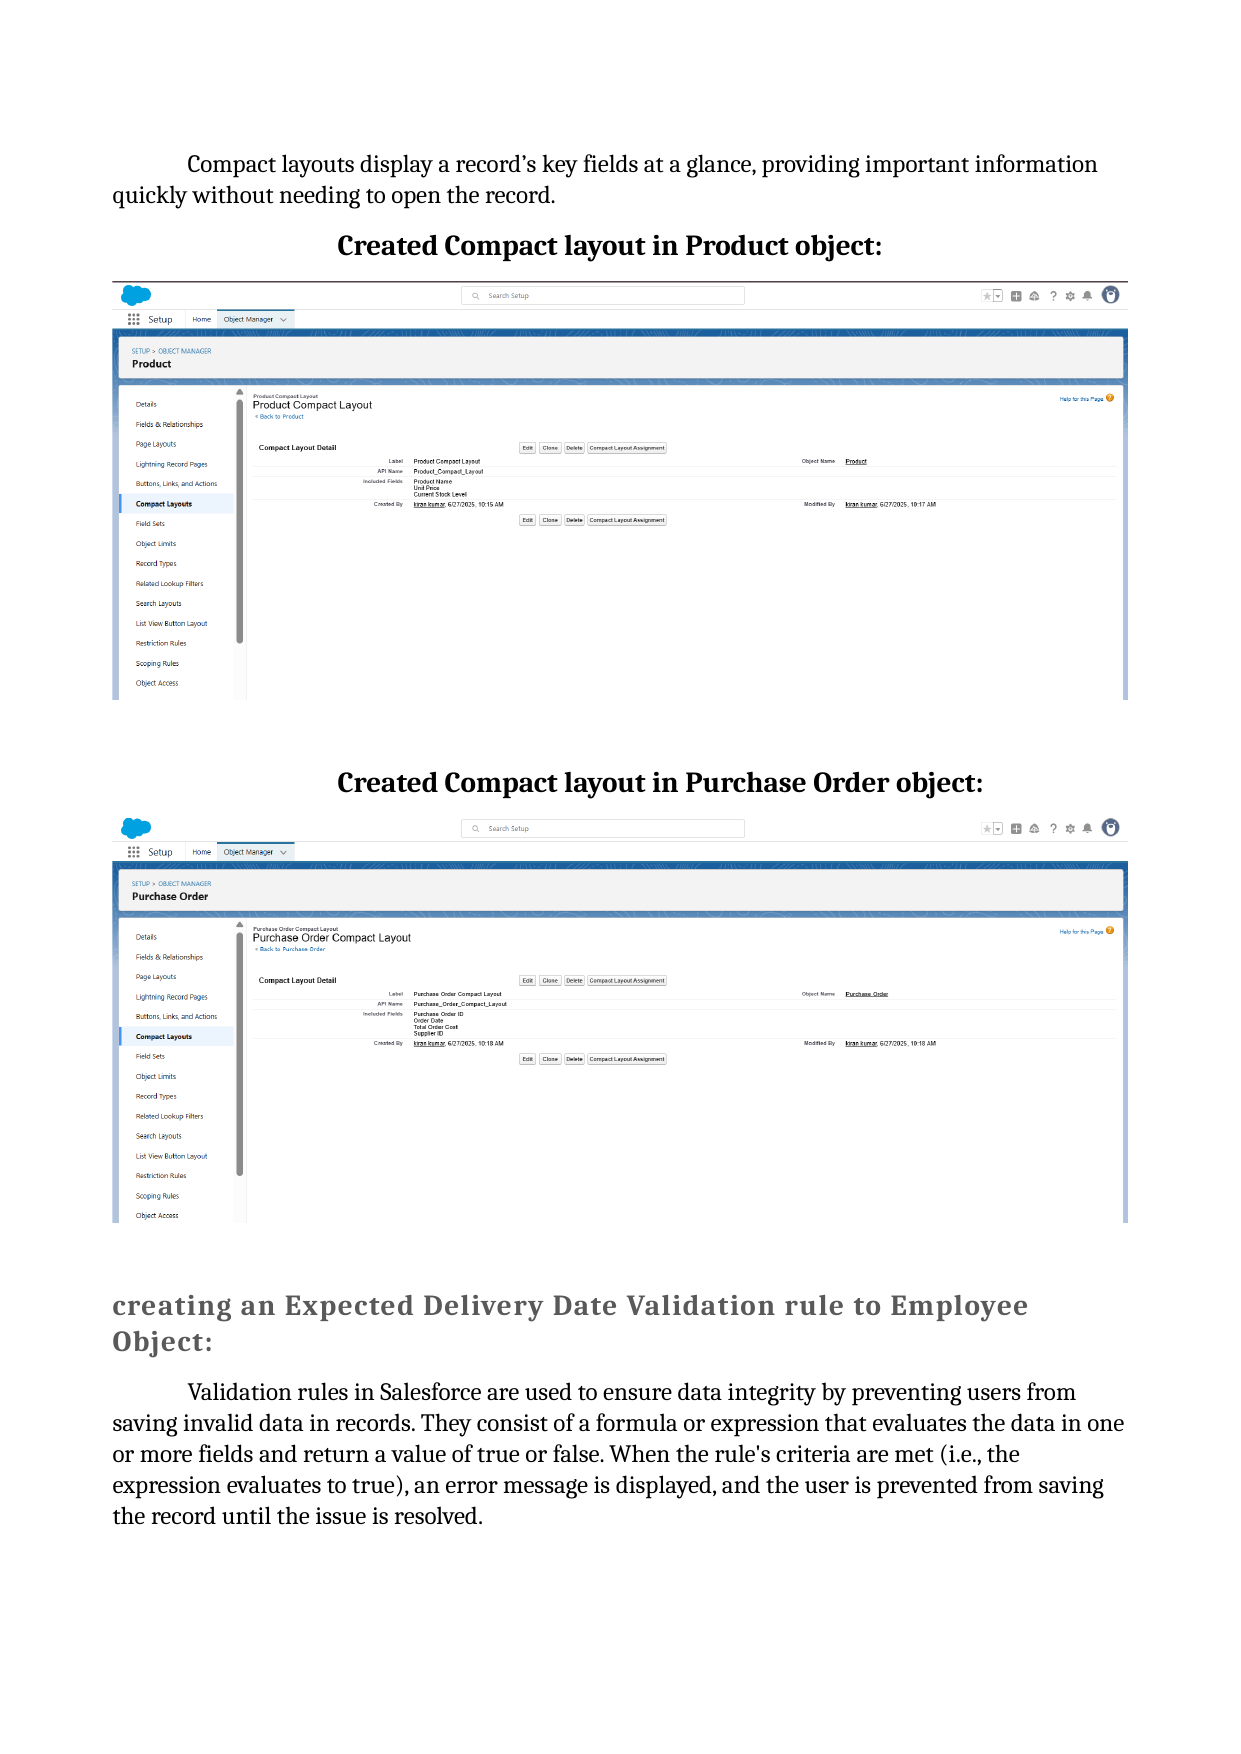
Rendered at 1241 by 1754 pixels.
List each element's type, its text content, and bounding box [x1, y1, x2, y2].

picture [112, 818, 1128, 1223]
picture [112, 281, 1128, 700]
text Created Compact layout in Product object: [112, 229, 1128, 262]
text Compact layouts display a record’s key fields at a glance, providing important information quickly without needing to open the record. [112, 150, 1128, 210]
text Validation rules in Salesforce are used to ensure data integrity by preventing users from saving invalid data in records. They consist of a formula or expression that evaluates the data in one or more fields and return a value of true or false. When the rule's criteria are met (i.e., the expression evaluates to true), an error message is displayed, and the user is prevented from saving the record until the issue is resolved. [112, 1378, 1128, 1531]
subtitle creating an Expected Delivery Date Validation rule to Employee Object: [112, 1289, 1128, 1359]
text Created Compact layout in Purchase Order object: [112, 766, 1128, 799]
